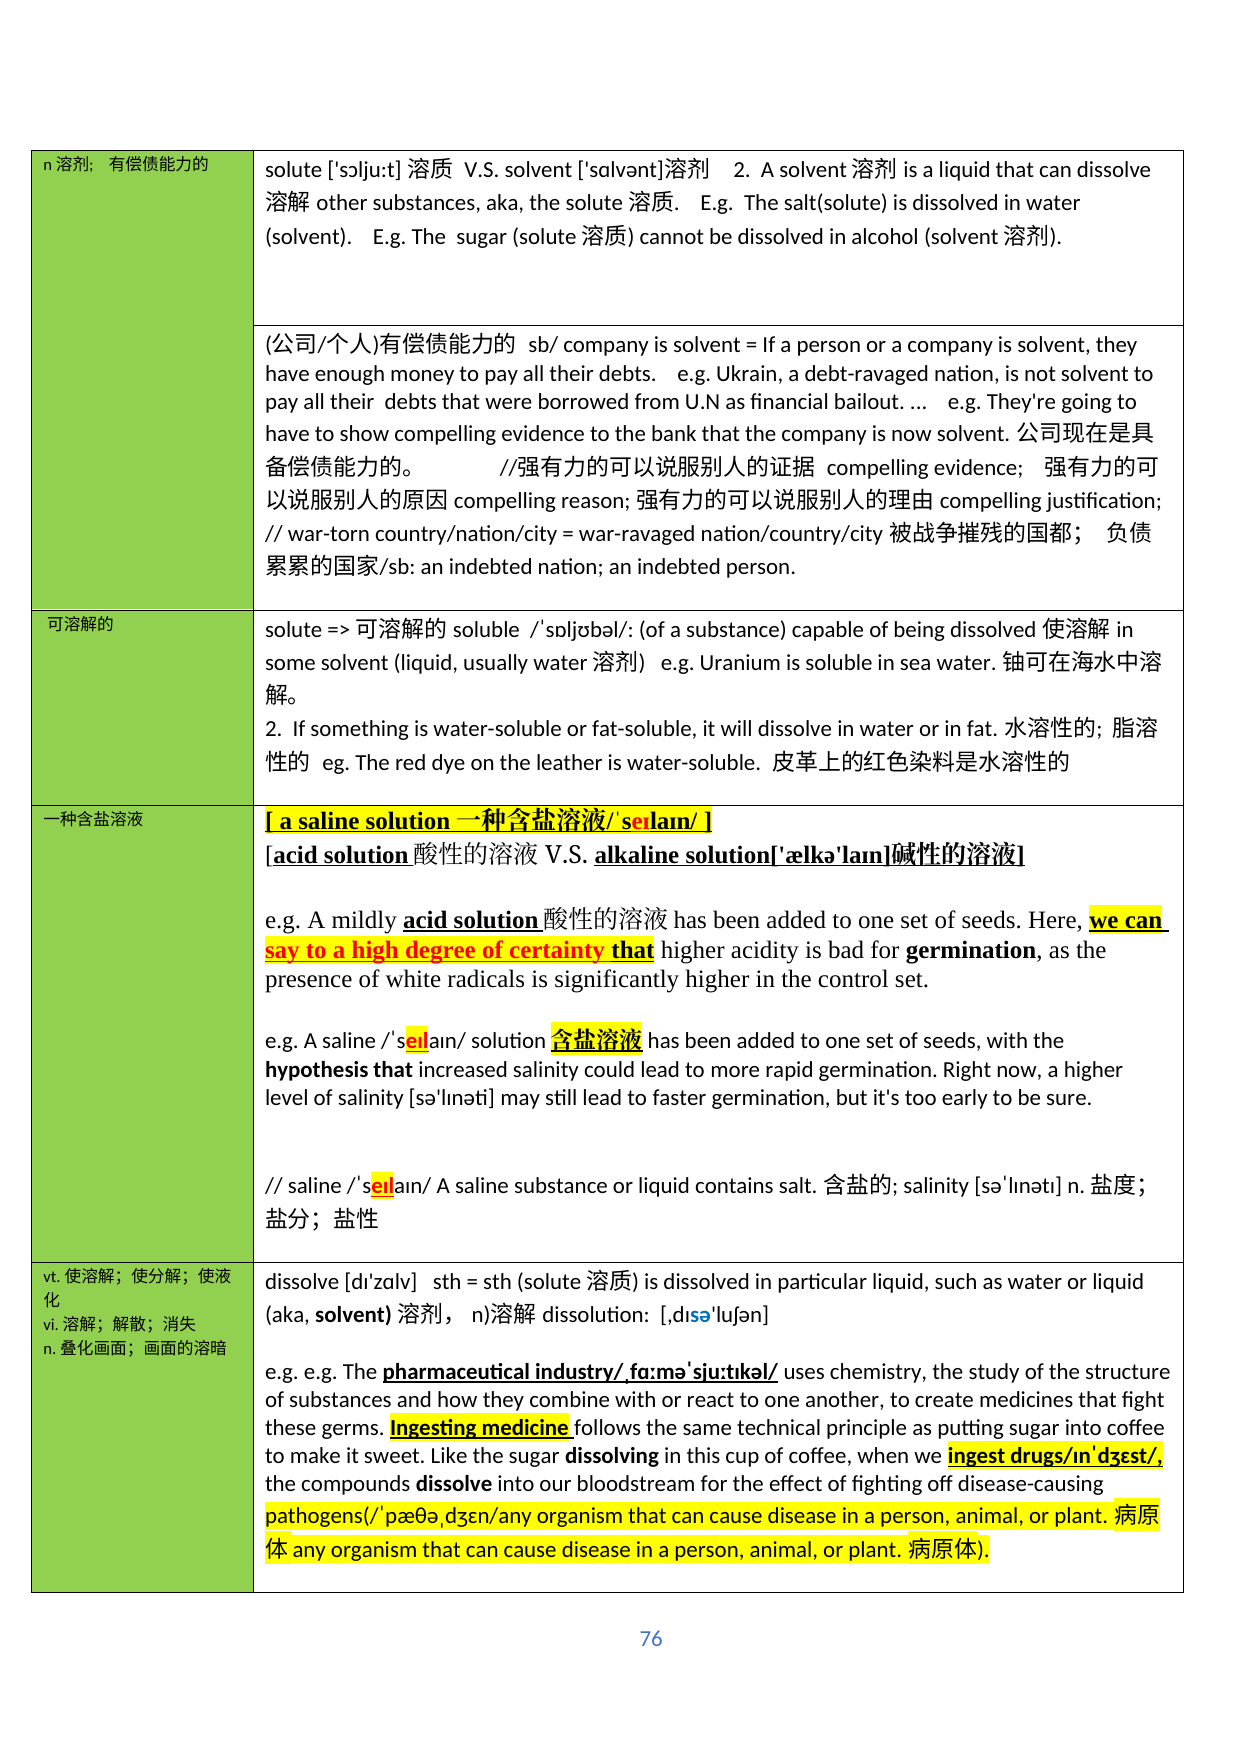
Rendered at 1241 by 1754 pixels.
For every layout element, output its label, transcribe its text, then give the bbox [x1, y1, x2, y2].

table_cell dissolve [dɪ'zɑlv] sth = sth (solute溶质) is dissolved in particular liquid, such as water or liquid (aka, solvent) 溶剂， n)溶解 dissolution: [,dɪsə'luʃən] e.g. e.g. The pharmaceutical industry/ˌfɑːməˈsjuːtɪkəl/ uses chemistry, the study of the structure of substances and how they combine with or react to one another, to create medicines that fight these germs. Ingesting medicine follows the same technical principle as putting sugar into coffee to make it sweet. Like the sugar dissolving in this cup of coffee, when we ingest drugs/ɪnˈdʒɛst/, the compounds dissolve into our bloodstream for the effect of fighting off disease-causing pathogens(/ˈpæθəˌdʒɛn/any organism that can cause disease in a person, animal, or plant. 病原体any organism that can cause disease in a person, animal, or plant. 病原体). [254, 1263, 1183, 1592]
table_cell (公司/个人)有偿债能力的 sb/ company is solvent = If a person or a company is solvent, they have enough money to pay all their debts. e.g. Ukrain, a debt-ravaged nation, is not solvent to pay all their debts that were borrowed from U.N as financial bailout. ... e.g. They're going to have to show compelling evidence to the bank that the company is now solvent. 公司现在是具备偿债能力的。 //强有力的可以说服别人的证据 compelling evidence; 强有力的可以说服别人的原因 compelling reason; 强有力的可以说服别人的理由 compelling justification; // war-torn country/nation/city = war-ravaged nation/country/city 被战争摧残的国都； 负债累累的国家/sb: an indebted nation; an indebted person. [254, 326, 1183, 609]
table_cell n 溶剂; 有偿债能力的 [32, 151, 253, 609]
table_cell vt. 使溶解；使分解；使液化 vi. 溶解；解散；消失 n. 叠化画面；画面的溶暗 [32, 1263, 253, 1592]
table_cell 一种含盐溶液 [32, 806, 253, 1262]
table_cell solute => 可溶解的 soluble /ˈsɒljʊbəl/: (of a substance) capable of being dissolved使溶解 in some solvent (liquid, usually water溶剂) e.g. Uranium is soluble in sea water. 铀可在海水中溶解。 2. If something is water-soluble or fat-soluble, it will dissolve in water or in fat. 水溶性的; 脂溶性的 eg. The red dye on the leather is water-soluble. 皮革上的红色染料是水溶性的 [254, 611, 1183, 805]
table_cell solute ['sɔlju:t] 溶质 V.S. solvent ['sɑlvənt]溶剂 2. A solvent溶剂 is a liquid that can dissolve溶解 other substances, aka, the solute溶质. E.g. The salt(solute) is dissolved in water (solvent). E.g. The sugar (solute溶质) cannot be dissolved in alcohol (solvent溶剂). [254, 151, 1183, 325]
table_cell [ a saline solution 一种含盐溶液/ˈseɪlaɪn/ ] [acid solution酸性的溶液 V.S. alkaline solution['ælkə'laɪn]碱性的溶液] e.g. A mildly acid solution酸性的溶液has been added to one set of seeds. Here, we can say to a high degree of certainty that higher acidity is bad for germination, as the presence of white radicals is significantly higher in the control set. e.g. A saline /ˈseɪlaɪn/ solution含盐溶液 has been added to one set of seeds, with the hypothesis that increased salinity could lead to more rapid germination. Right now, a higher level of salinity [sə'lɪnəti] may still lead to faster germination, but it's too early to be sure. // saline /ˈseɪlaɪn/ A saline substance or liquid contains salt. 含盐的; salinity [səˈlɪnətɪ] n. 盐度；盐分；盐性 [254, 806, 1183, 1262]
table_cell 可溶解的 [32, 611, 253, 805]
